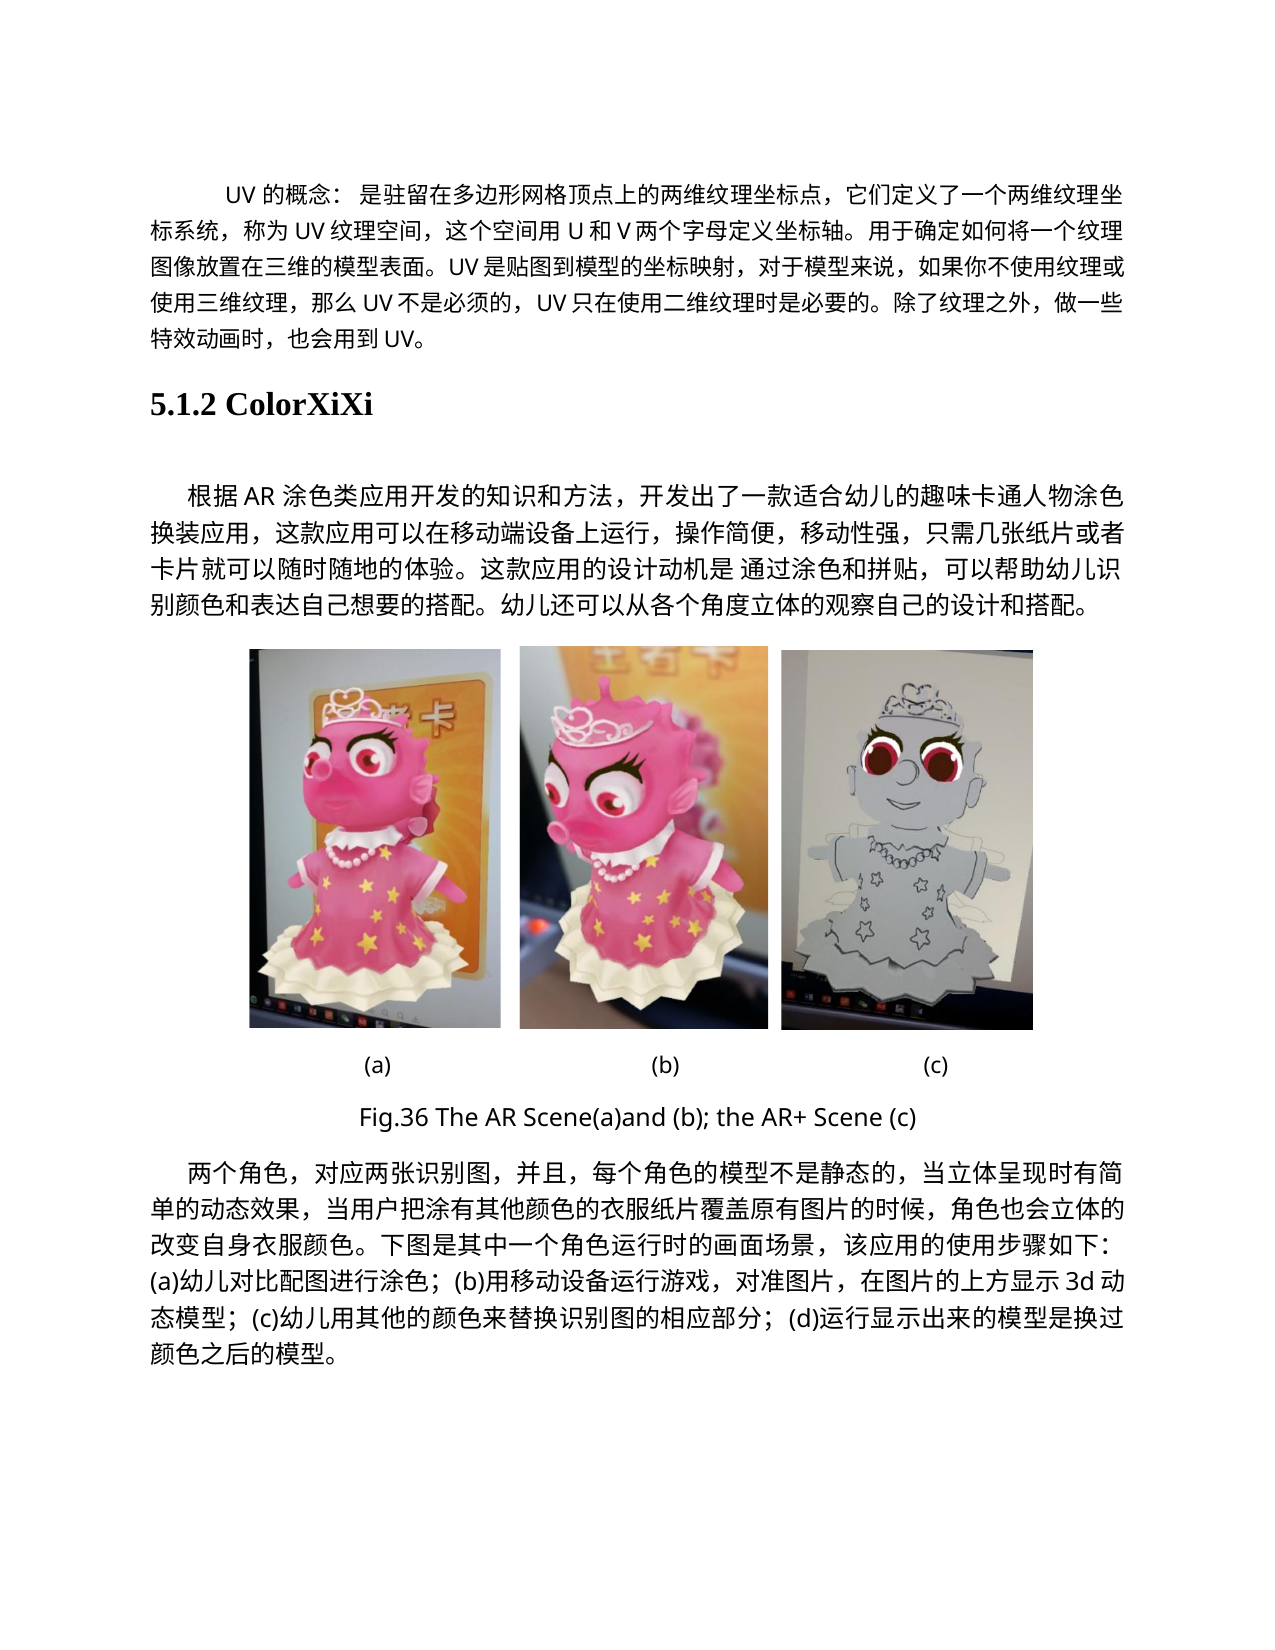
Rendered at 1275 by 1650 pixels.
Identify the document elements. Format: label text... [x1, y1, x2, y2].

text 根据AR 涂色类应用开发的知识和方法，开发出了一款适合幼儿的趣味卡通人物涂色换装应用，这款应用可以在移动端设备上运行，操作简便，移动性强，只需几张纸片或者卡片就可以随时随地的体验。这款应用的设计动机是 通过涂色和拼贴，可以帮助幼儿识别颜色和表达自己想要的搭配。幼儿还可以从各个角度立体的观察自己的设计和搭配。 [150, 477, 1125, 622]
text 5.1.2 ColorXiXi [150, 384, 1125, 422]
text 两个角色，对应两张识别图，并且，每个角色的模型不是静态的，当立体呈现时有简单的动态效果，当用户把涂有其他颜色的衣服纸片覆盖原有图片的时候，角色也会立体的改变自身衣服颜色。下图是其中一个角色运行时的画面场景，该应用的使用步骤如下：(a)幼儿对比配图进行涂色；(b)用移动设备运行游戏，对准图片，在图片的上方显示3d动态模型；(c)幼儿用其他的颜色来替换识别图的相应部分；(d)运行显示出来的模型是换过颜色之后的模型。 [150, 1153, 1125, 1371]
text Fig.36 The AR Scene(a)and (b); the AR+ Scene (c) [150, 1100, 1125, 1134]
list (b) (c) [187, 1049, 1125, 1081]
picture [250, 649, 501, 1028]
picture [781, 650, 1033, 1030]
picture [520, 646, 769, 1029]
text UV 的概念： 是驻留在多边形网格顶点上的两维纹理坐标点，它们定义了一个两维纹理坐标系统，称为UV纹理空间，这个空间用U和V两个字母定义坐标轴。用于确定如何将一个纹理图像放置在三维的模型表面。UV是贴图到模型的坐标映射，对于模型来说，如果你不使用纹理或使用三维纹理，那么UV不是必须的，UV只在使用二维纹理时是必要的。除了纹理之外，做一些特效动画时，也会用到UV。 [150, 177, 1125, 354]
